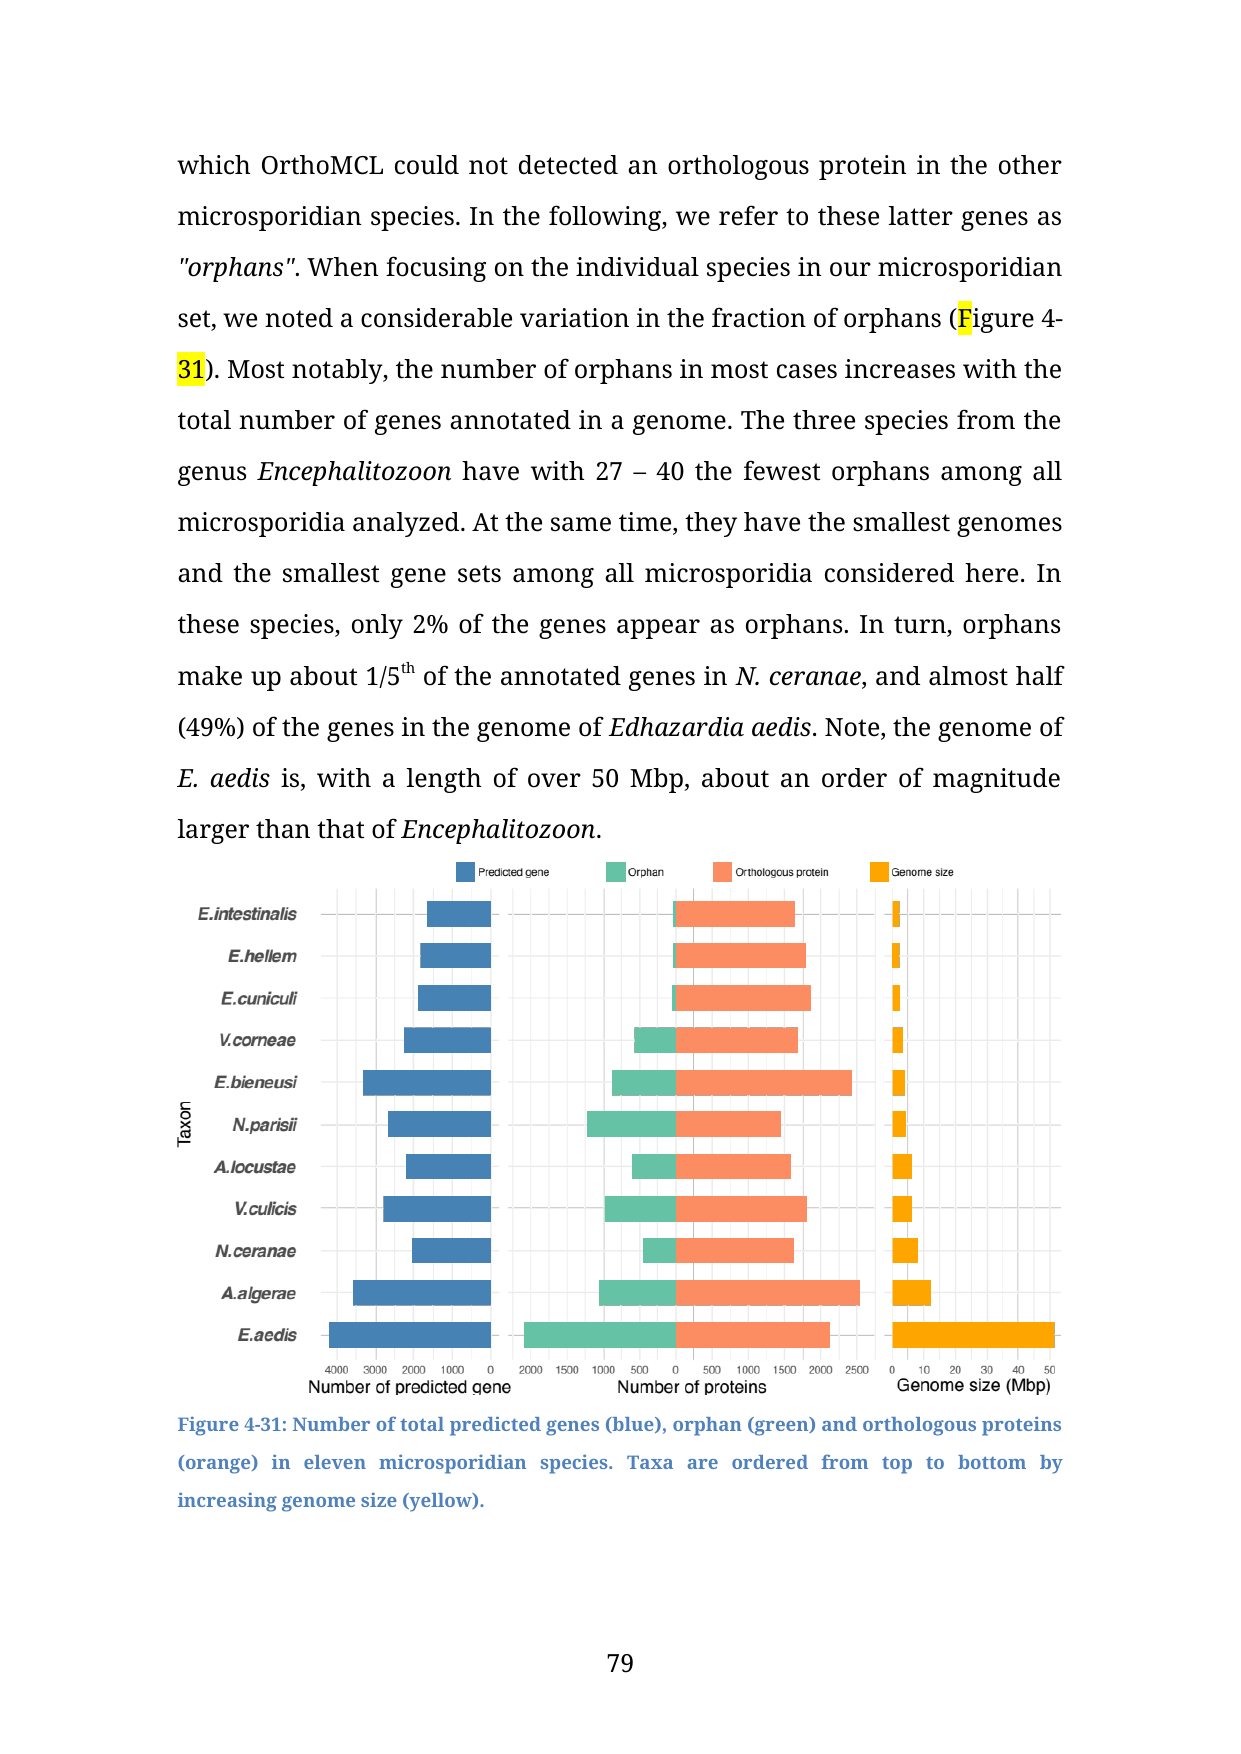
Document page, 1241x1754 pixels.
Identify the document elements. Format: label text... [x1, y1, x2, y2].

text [177, 148, 1063, 845]
